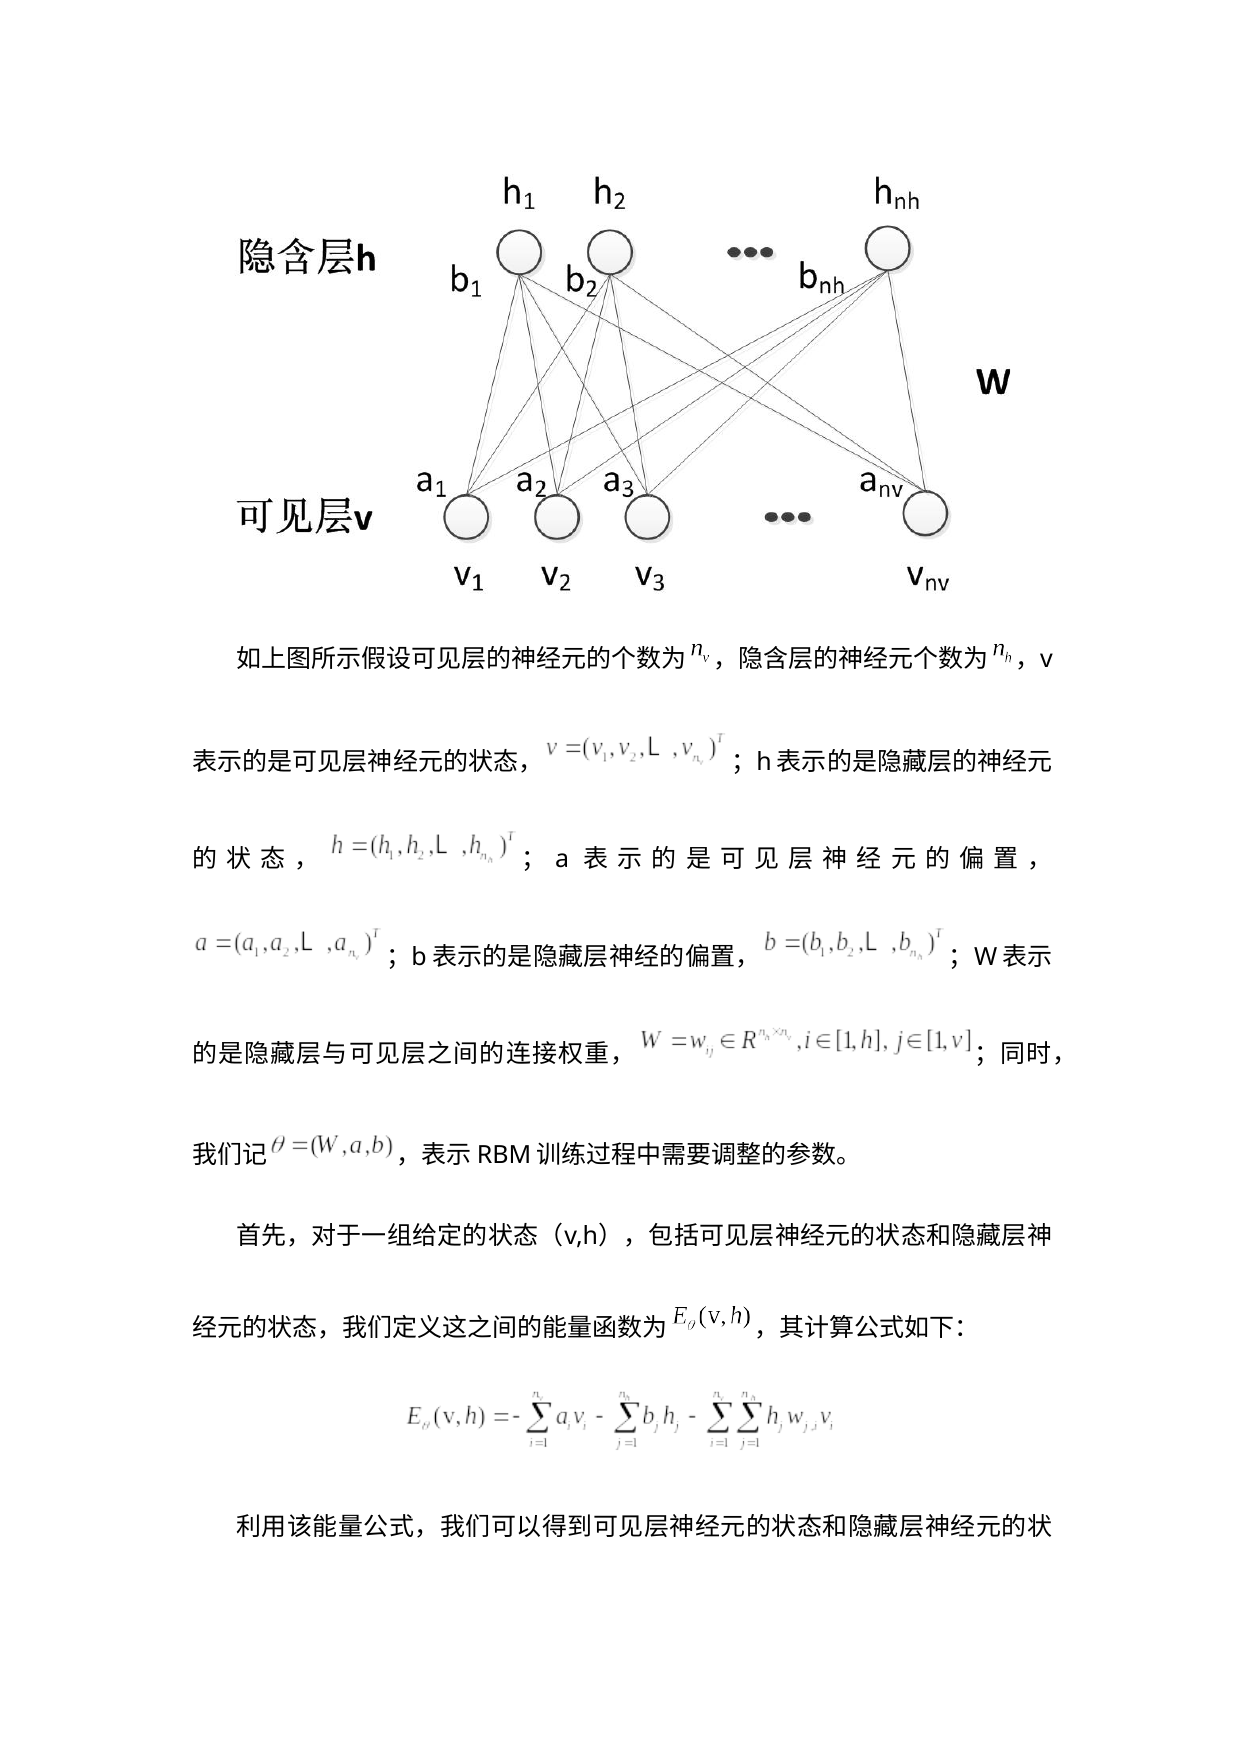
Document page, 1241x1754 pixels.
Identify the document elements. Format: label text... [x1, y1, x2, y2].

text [192, 1492, 1053, 1557]
text 如上图所示假设可见层的神经元的个数为，隐含层的神经元个数为，v表示的是可见层神经元的状态，；h表示的是隐藏层的神经元的状态，；a表示的是可见层神经元的偏置，；b表示的是隐藏层神经的偏置，；W表示的是隐藏层与可见层之间的连接权重，；同时，我们记，表示RBM训练过程中需要调整的参数。 [192, 630, 1053, 1183]
picture [234, 162, 1011, 598]
text 首先，对于一组给定的状态（v,h），包括可见层神经元的状态和隐藏层神经元的状态，我们定义这之间的能量函数为，其计算公式如下： [192, 1201, 1053, 1363]
